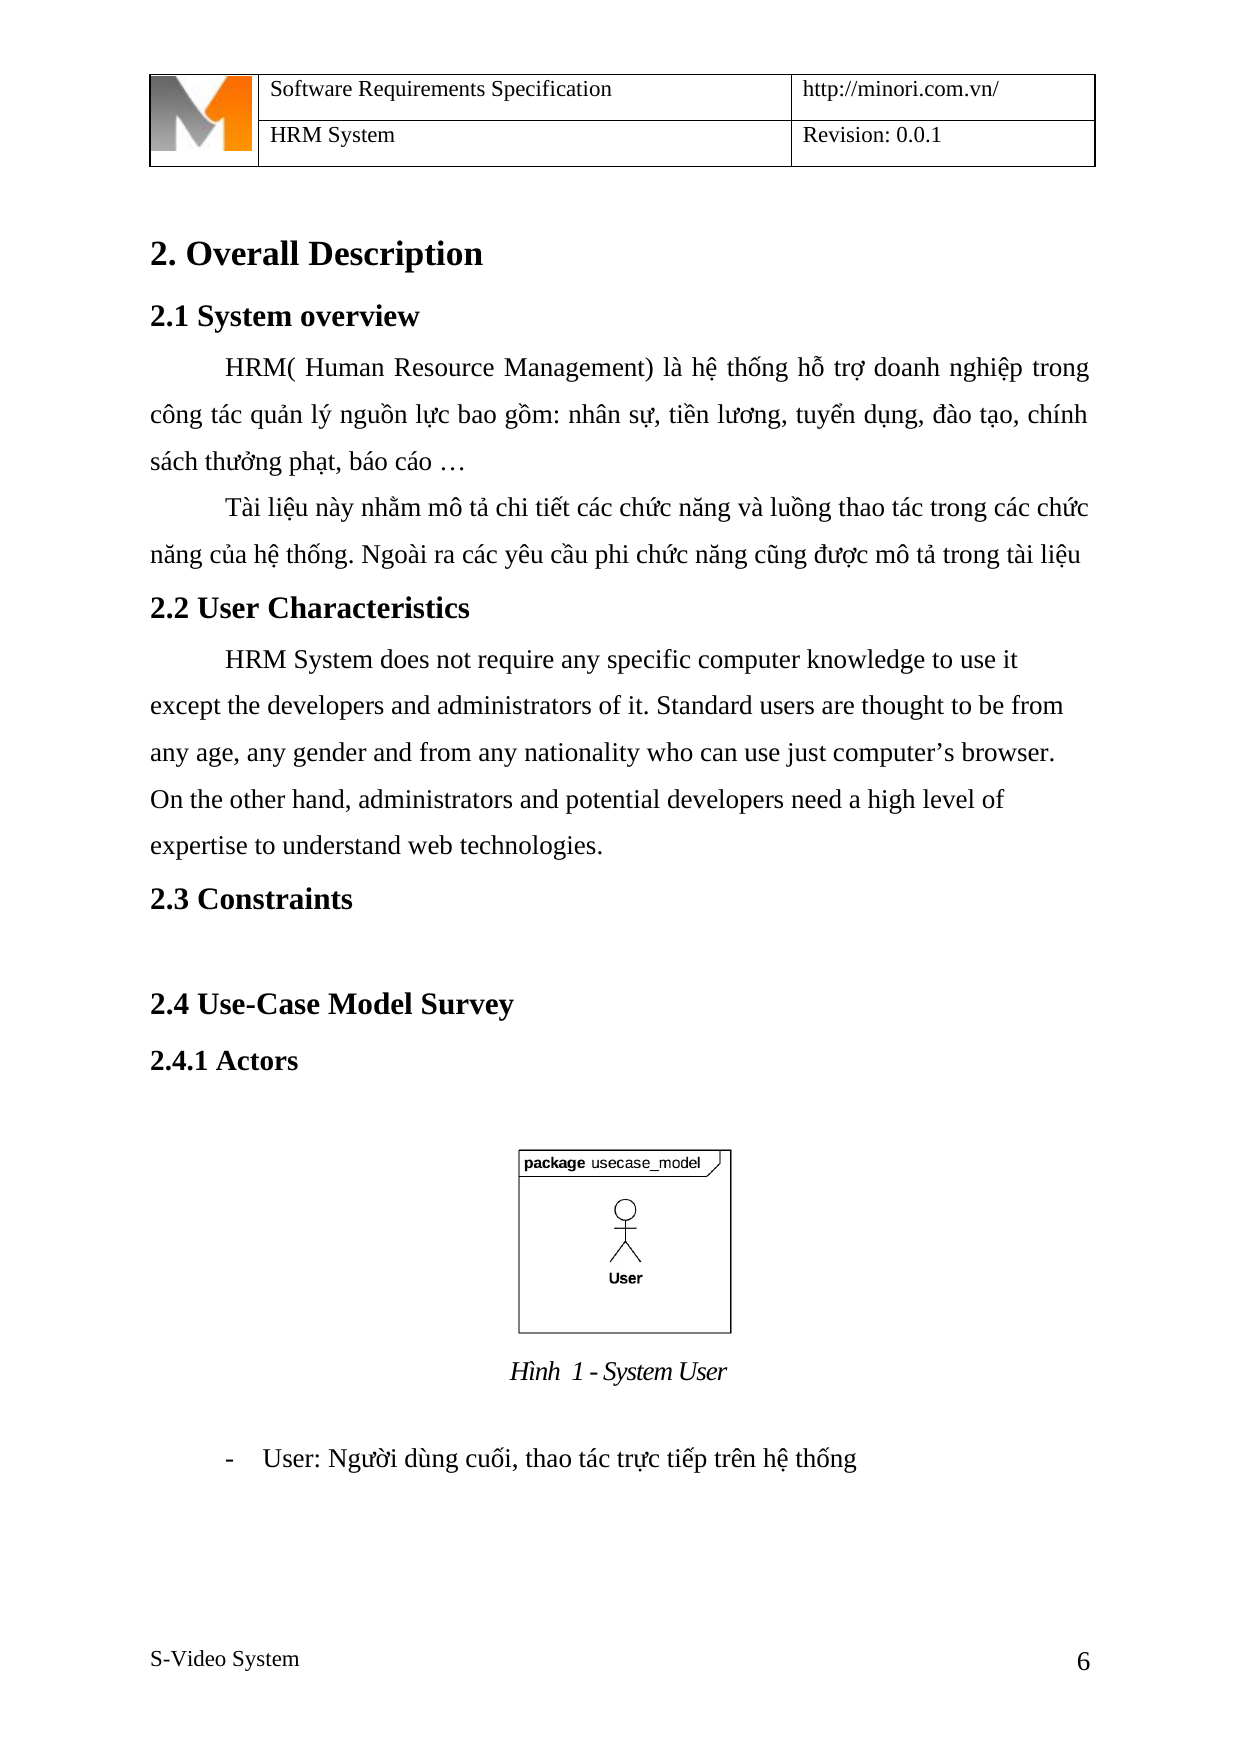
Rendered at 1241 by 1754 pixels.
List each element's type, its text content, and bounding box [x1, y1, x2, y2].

text HRM( Human Resource Management) là hệ thống hỗ trợ doanh nghiệp trong công tác quản lý nguồn lực bao gồm: nhân sự, tiền lương, tuyển dụng, đào tạo, chính sách thưởng phạt, báo cáo … [150, 351, 1090, 476]
subtitle 2.1 System overview [150, 297, 1090, 333]
subtitle 2.3 Constraints [150, 880, 1090, 916]
text HRM System does not require any specific computer knowledge to use it except the developers and administrators of it. Standard users are thought to be from any age, any gender and from any nationality who can use just computer’s browser. On the other hand, administrators and potential developers need a high level of expertise to understand web technologies. [150, 643, 1090, 861]
subtitle 2.2 User Characteristics [150, 589, 1090, 625]
list User: Người dùng cuối, thao tác trực tiếp trên hệ thống [225, 1442, 1090, 1473]
title Hình 1 - System User [150, 1355, 1090, 1386]
subtitle 2.4 Use-Case Model Survey [150, 985, 1090, 1021]
text Tài liệu này nhằm mô tả chi tiết các chức năng và luồng thao tác trong các chức năng của hệ thống. Ngoài ra các yêu cầu phi chức năng cũng được mô tả trong tài liệu [150, 491, 1090, 569]
subtitle 2. Overall Description [150, 232, 1090, 273]
picture [151, 76, 252, 151]
subtitle 2.4.1 Actors [150, 1043, 1090, 1076]
picture [503, 1140, 737, 1340]
